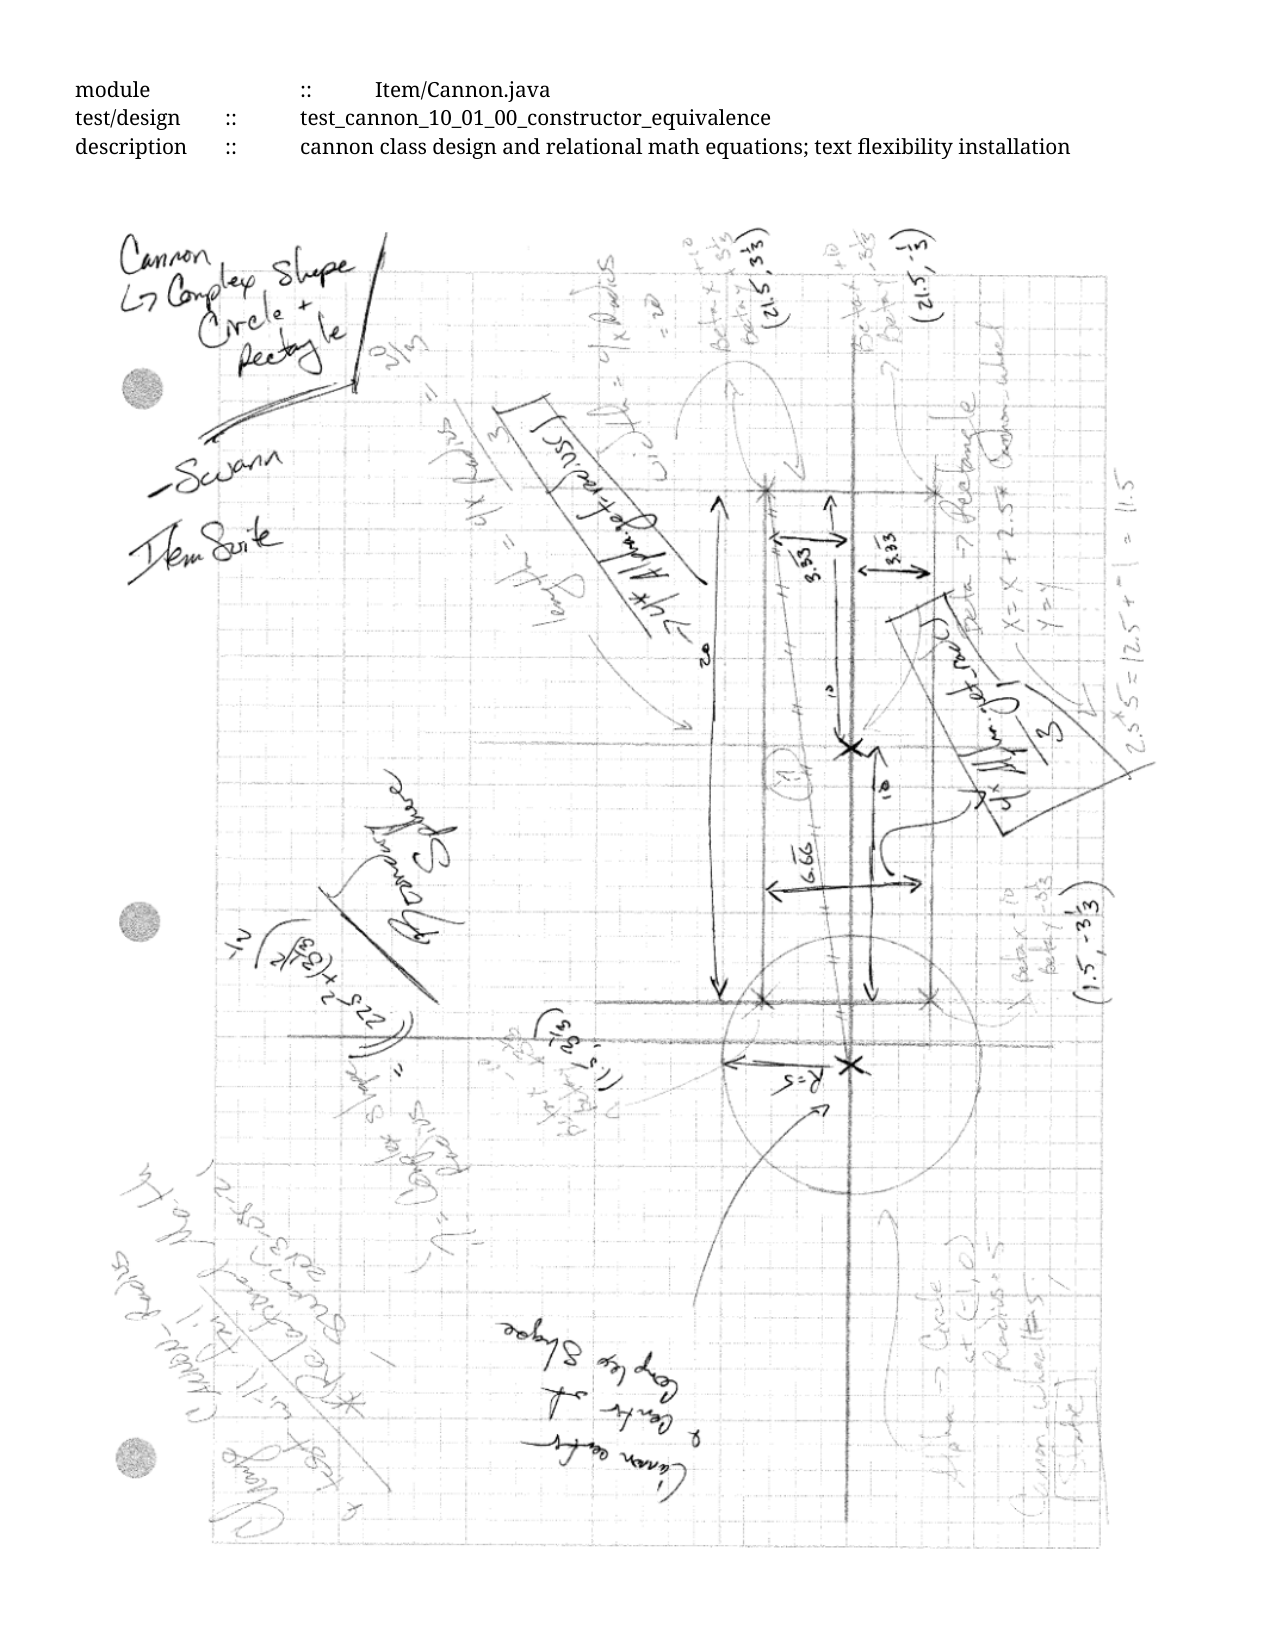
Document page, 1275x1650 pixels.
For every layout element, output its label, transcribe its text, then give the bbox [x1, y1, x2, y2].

text description :: cannon class design and relational math equations; text flexibility installation [75, 132, 1200, 160]
picture [113, 220, 1163, 1568]
text module :: Item/Cannon.java [75, 75, 1200, 103]
text test/design :: test_cannon_10_01_00_constructor_equivalence [75, 103, 1200, 132]
